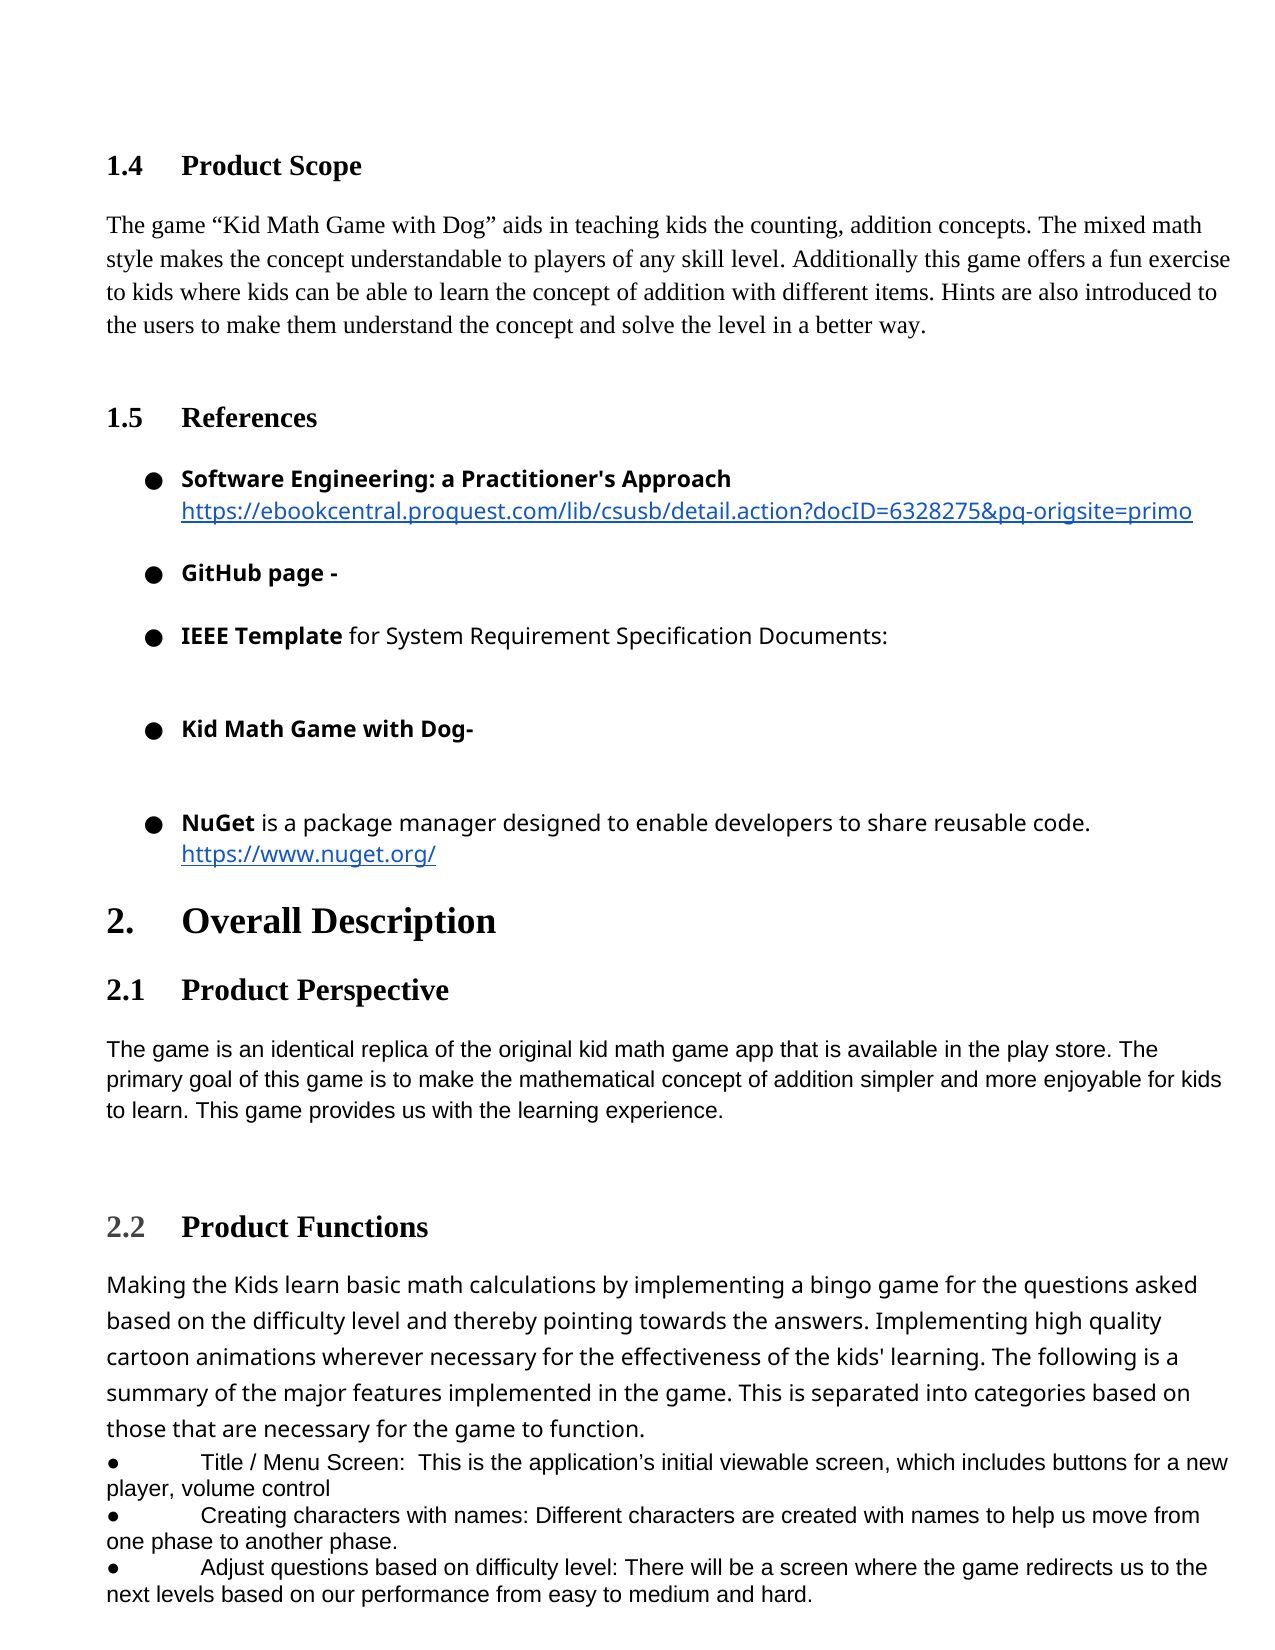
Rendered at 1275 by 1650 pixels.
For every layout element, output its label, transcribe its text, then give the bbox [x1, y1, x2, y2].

list Adjust questions based on difficulty level: There will be a screen where the game redirects us to the next levels based on our performance from easy to medium and hard. [106, 1554, 1231, 1607]
list IEEE Template for System Requirement Specification Documents: [144, 619, 1231, 651]
subtitle References [106, 401, 1231, 434]
subtitle Overall Description [106, 899, 1231, 942]
subtitle Product Perspective [106, 971, 1231, 1007]
text The game “Kid Math Game with Dog” aids in teaching kids the counting, addition concepts. The mixed math style makes the concept understandable to players of any skill level. Additionally this game offers a fun exercise to kids where kids can be able to learn the concept of addition with different items. Hints are also introduced to the users to make them understand the concept and solve the level in a better way. [106, 211, 1231, 244]
text https://www.nuget.org/ [181, 838, 1231, 869]
text The game “Kid Math Game with Dog” aids in teaching kids the counting, addition concepts. The mixed math style makes the concept understandable to players of any skill level. Additionally this game offers a fun exercise to kids where kids can be able to learn the concept of addition with different items. Hints are also introduced to the users to make them understand the concept and solve the level in a better way. [106, 272, 1231, 338]
list GitHub page - [144, 557, 1231, 588]
list NuGet is a package manager designed to enable developers to share reusable code. [144, 807, 1231, 838]
list Creating characters with names: Different characters are created with names to help us move from one phase to another phase. [106, 1502, 1231, 1554]
list Title / Menu Screen: This is the application’s initial viewable screen, which includes buttons for a new player, volume control [106, 1449, 1231, 1502]
list Software Engineering: a Practitioner's Approach [144, 463, 1231, 494]
text Making the Kids learn basic math calculations by implementing a bingo game for the questions asked based on the difficulty level and thereby pointing towards the answers. Implementing high quality cartoon animations wherever necessary for the effectiveness of the kids' learning. The following is a summary of the major features implemented in the game. This is separated into categories based on those that are necessary for the game to function. [106, 1269, 1231, 1444]
subtitle Product Scope [106, 148, 1231, 181]
subtitle Product Functions [106, 1208, 1231, 1244]
text https://ebookcentral.proquest.com/lib/csusb/detail.action?docID=6328275&pq-origsite=primo [181, 494, 1231, 526]
text The game is an identical replica of the original kid math game app that is available in the play store. The primary goal of this game is to make the mathematical concept of addition simpler and more enjoyable for kids to learn. This game provides us with the learning experience. [106, 1036, 1231, 1123]
list Kid Math Game with Dog- [144, 713, 1231, 744]
